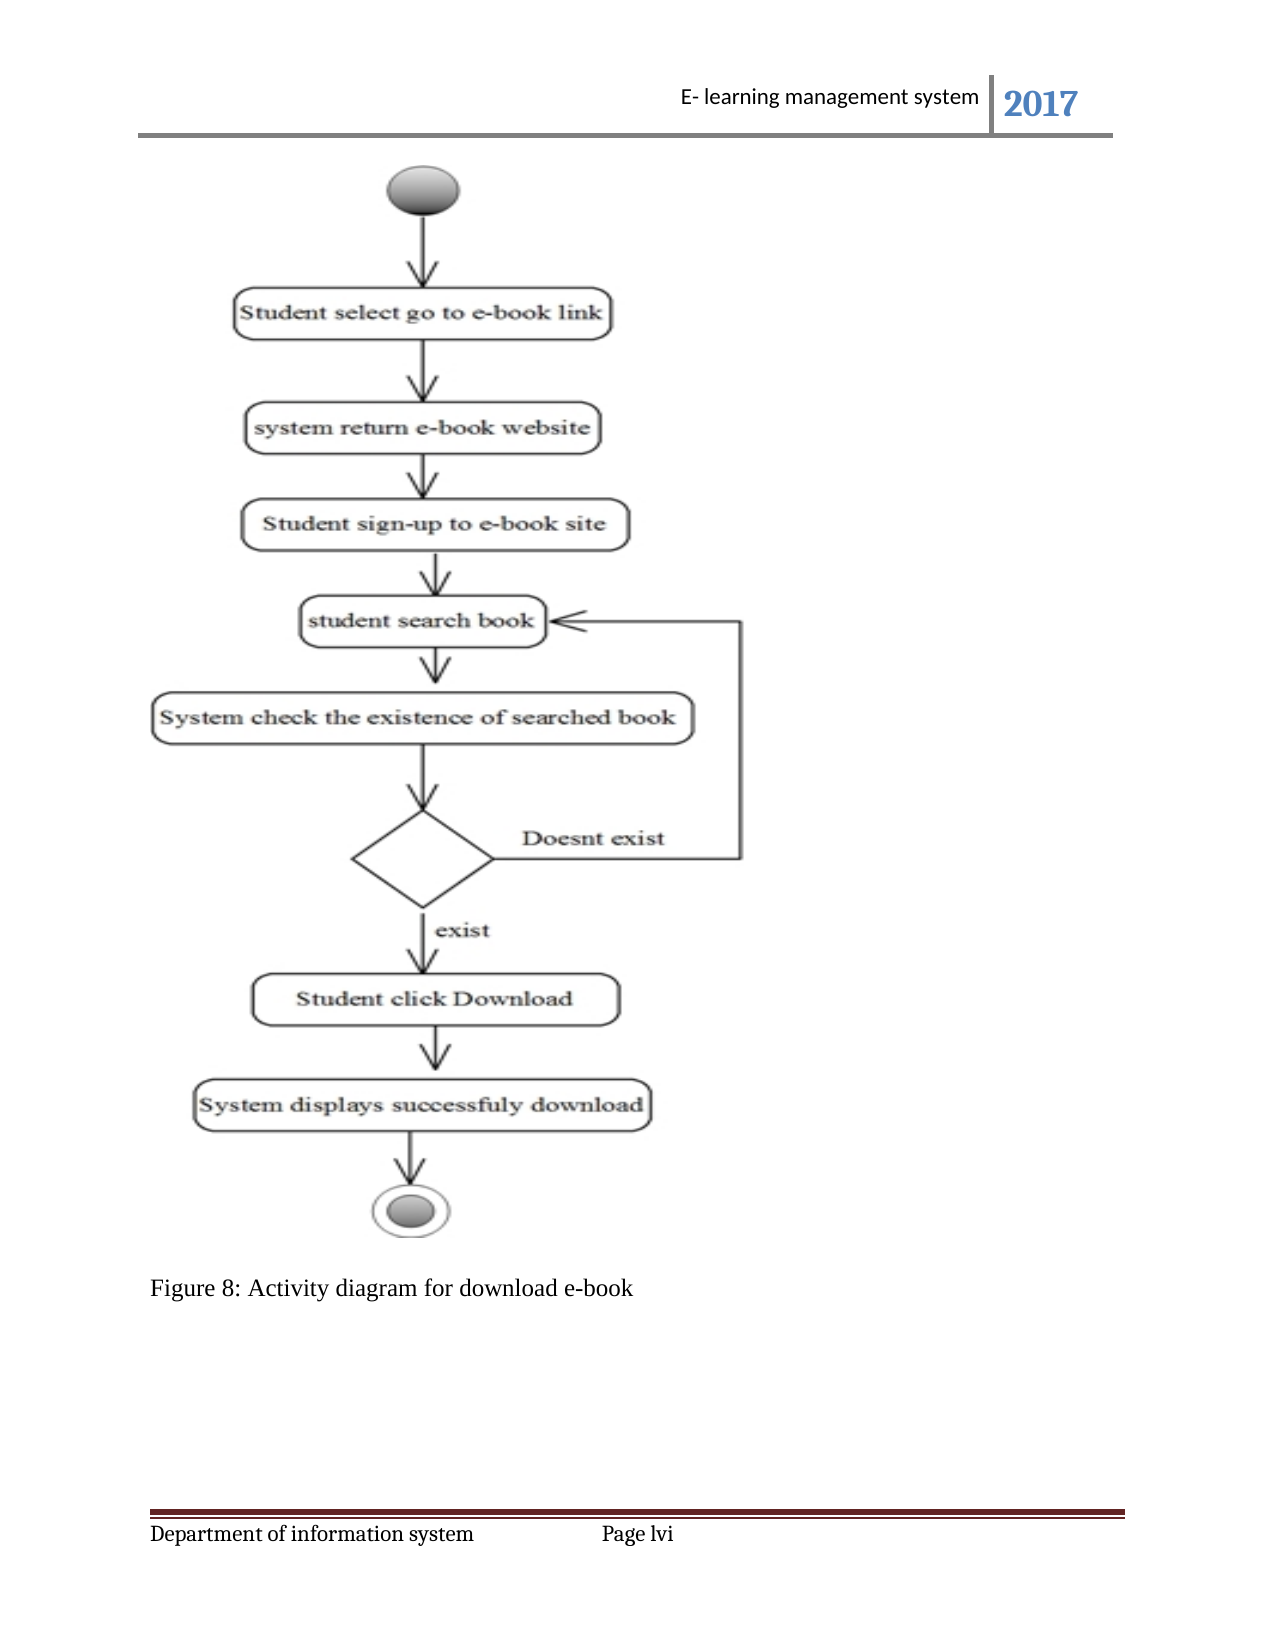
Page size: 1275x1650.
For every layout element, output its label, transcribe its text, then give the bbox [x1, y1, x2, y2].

picture [150, 165, 799, 1238]
